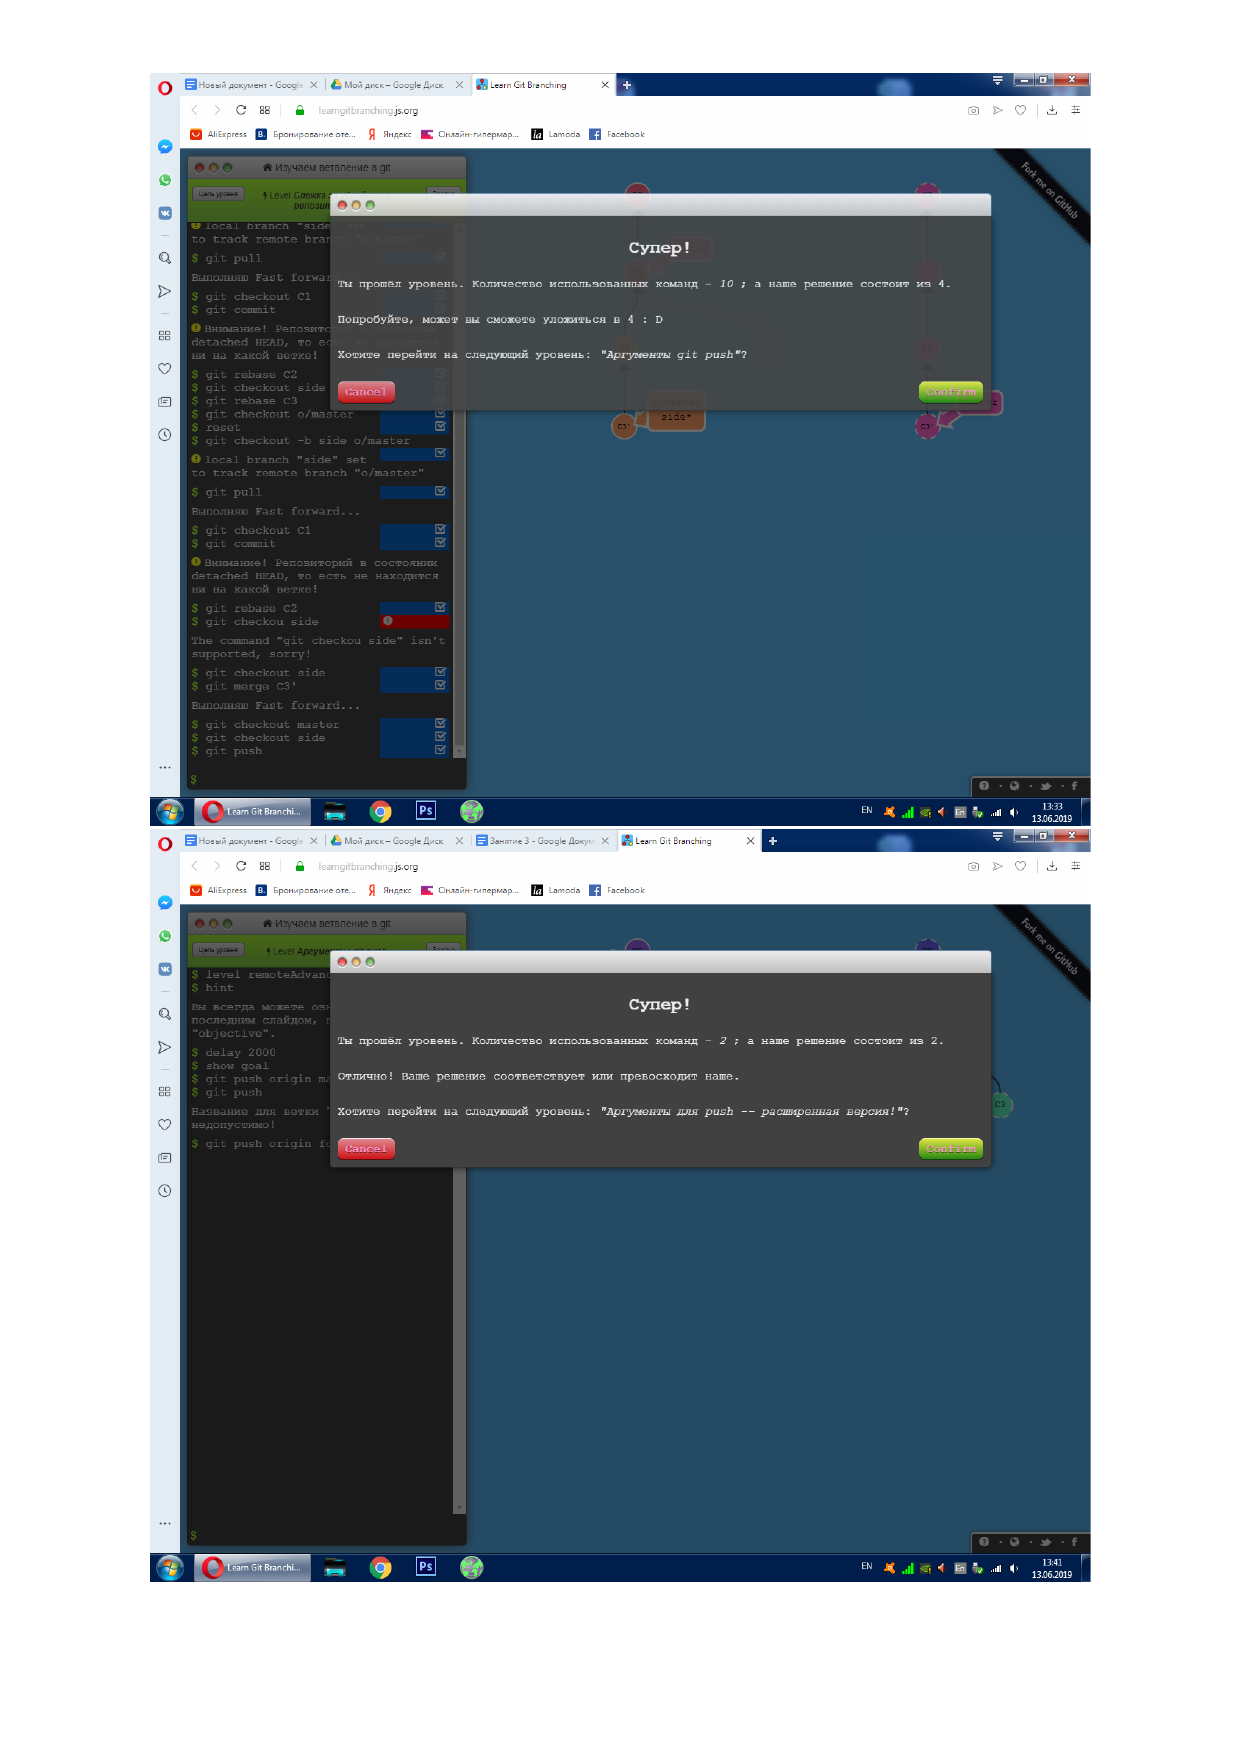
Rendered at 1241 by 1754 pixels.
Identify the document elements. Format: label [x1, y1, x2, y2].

picture [150, 829, 1091, 1582]
picture [150, 73, 1091, 826]
